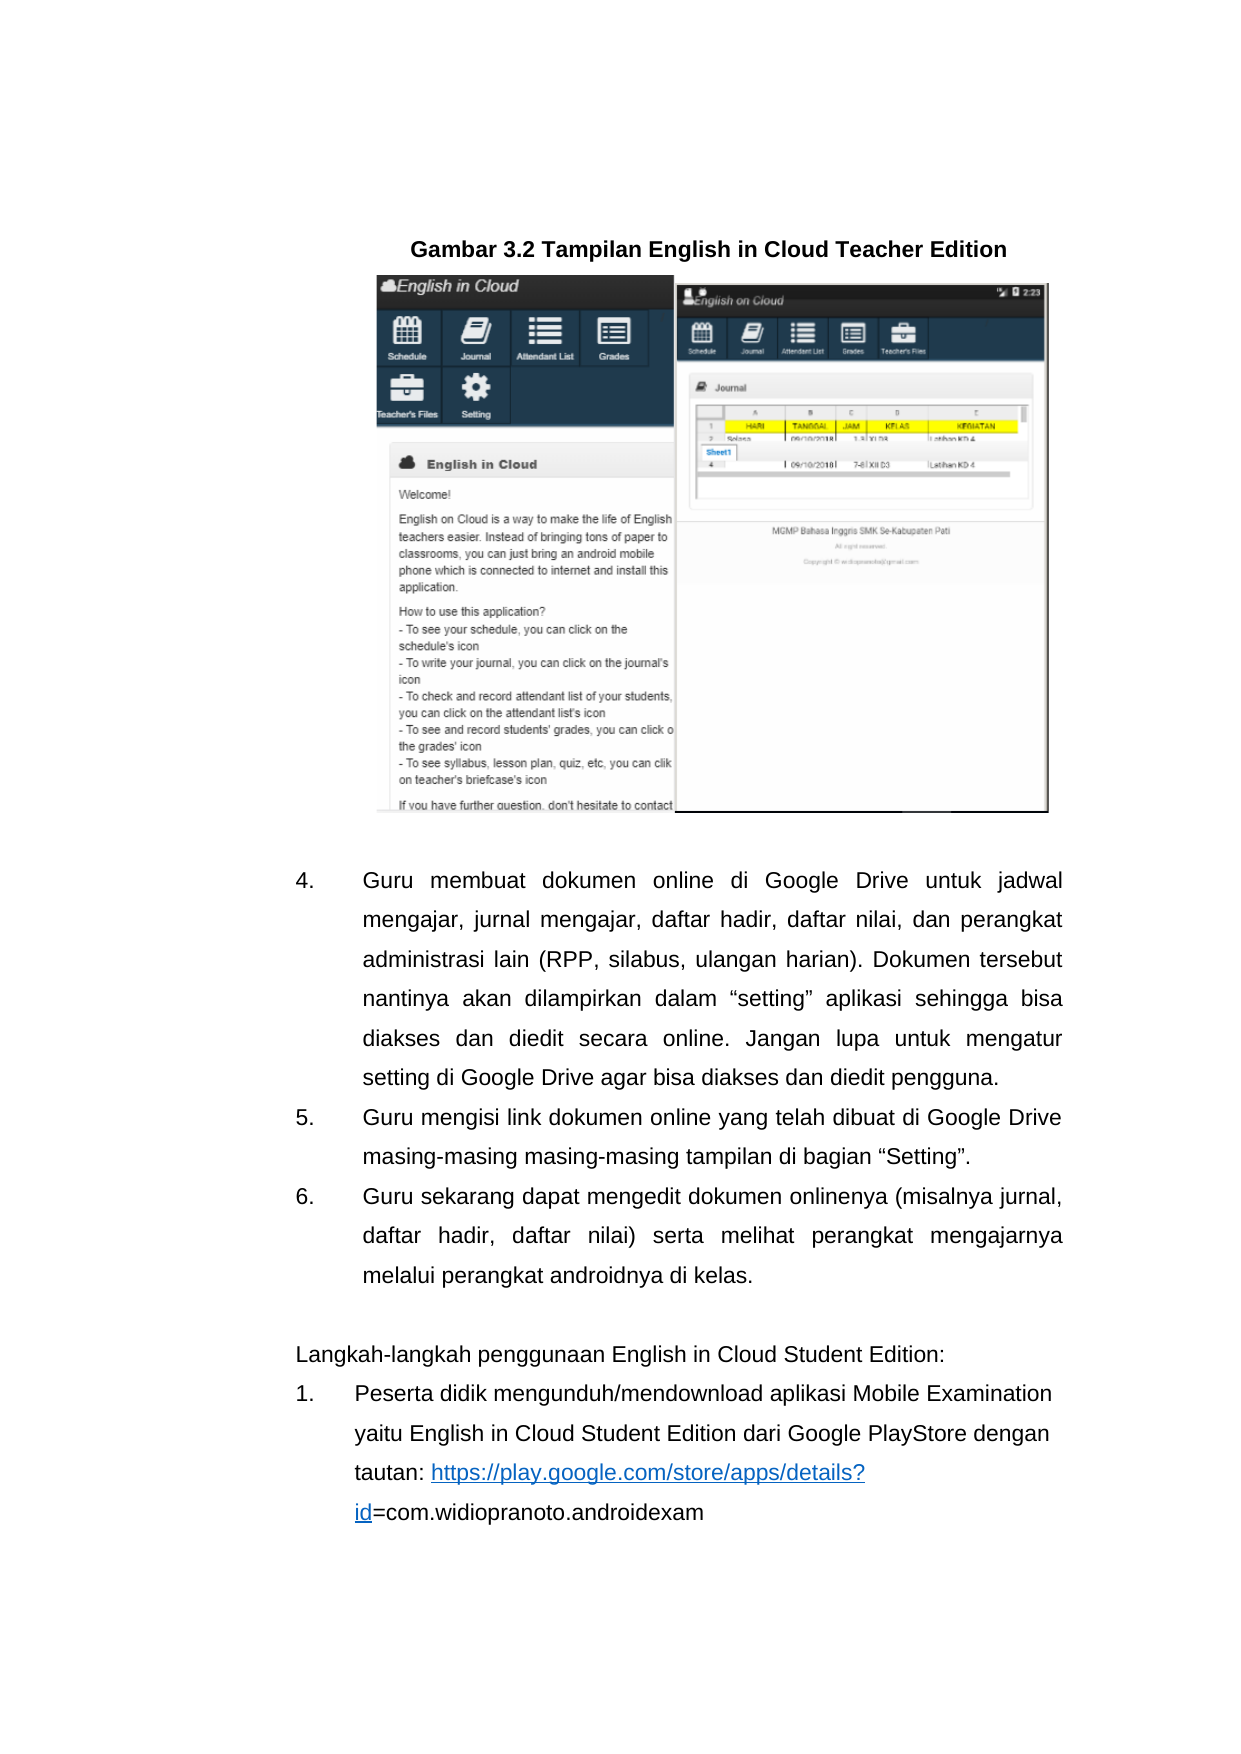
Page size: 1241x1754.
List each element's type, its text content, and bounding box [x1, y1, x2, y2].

list Peserta didik mengunduh/mendownload aplikasi Mobile Examination yaitu English in Cloud Student Edition dari Google PlayStore dengan tautan: https://play.google.com/store/apps/details?id=com.widiopranoto.androidexam [295, 1380, 1063, 1525]
picture [376, 275, 1049, 813]
list Guru membuat dokumen online di Google Drive untuk jadwal mengajar, jurnal mengajar, daftar hadir, daftar nilai, dan perangkat administrasi lain (RPP, silabus, ulangan harian). Dokumen tersebut nantinya akan dilampirkan dalam “setting” aplikasi sehingga bisa diakses dan diedit secara online. Jangan lupa untuk mengatur setting di Google Drive agar bisa diakses dan diedit pengguna. [295, 867, 1063, 1091]
list Guru sekarang dapat mengedit dokumen onlinenya (misalnya jurnal, daftar hadir, daftar nilai) serta melihat perangkat mengajarnya melalui perangkat androidnya di kelas. [295, 1183, 1063, 1288]
list Gambar 3.2 Tampilan English in Cloud Teacher Edition [354, 236, 1063, 263]
list Langkah-langkah penggunaan English in Cloud Student Edition: [295, 1341, 1063, 1367]
list Guru mengisi link dokumen online yang telah dibuat di Google Drive masing-masing masing-masing tampilan di bagian “Setting”. [295, 1104, 1063, 1169]
